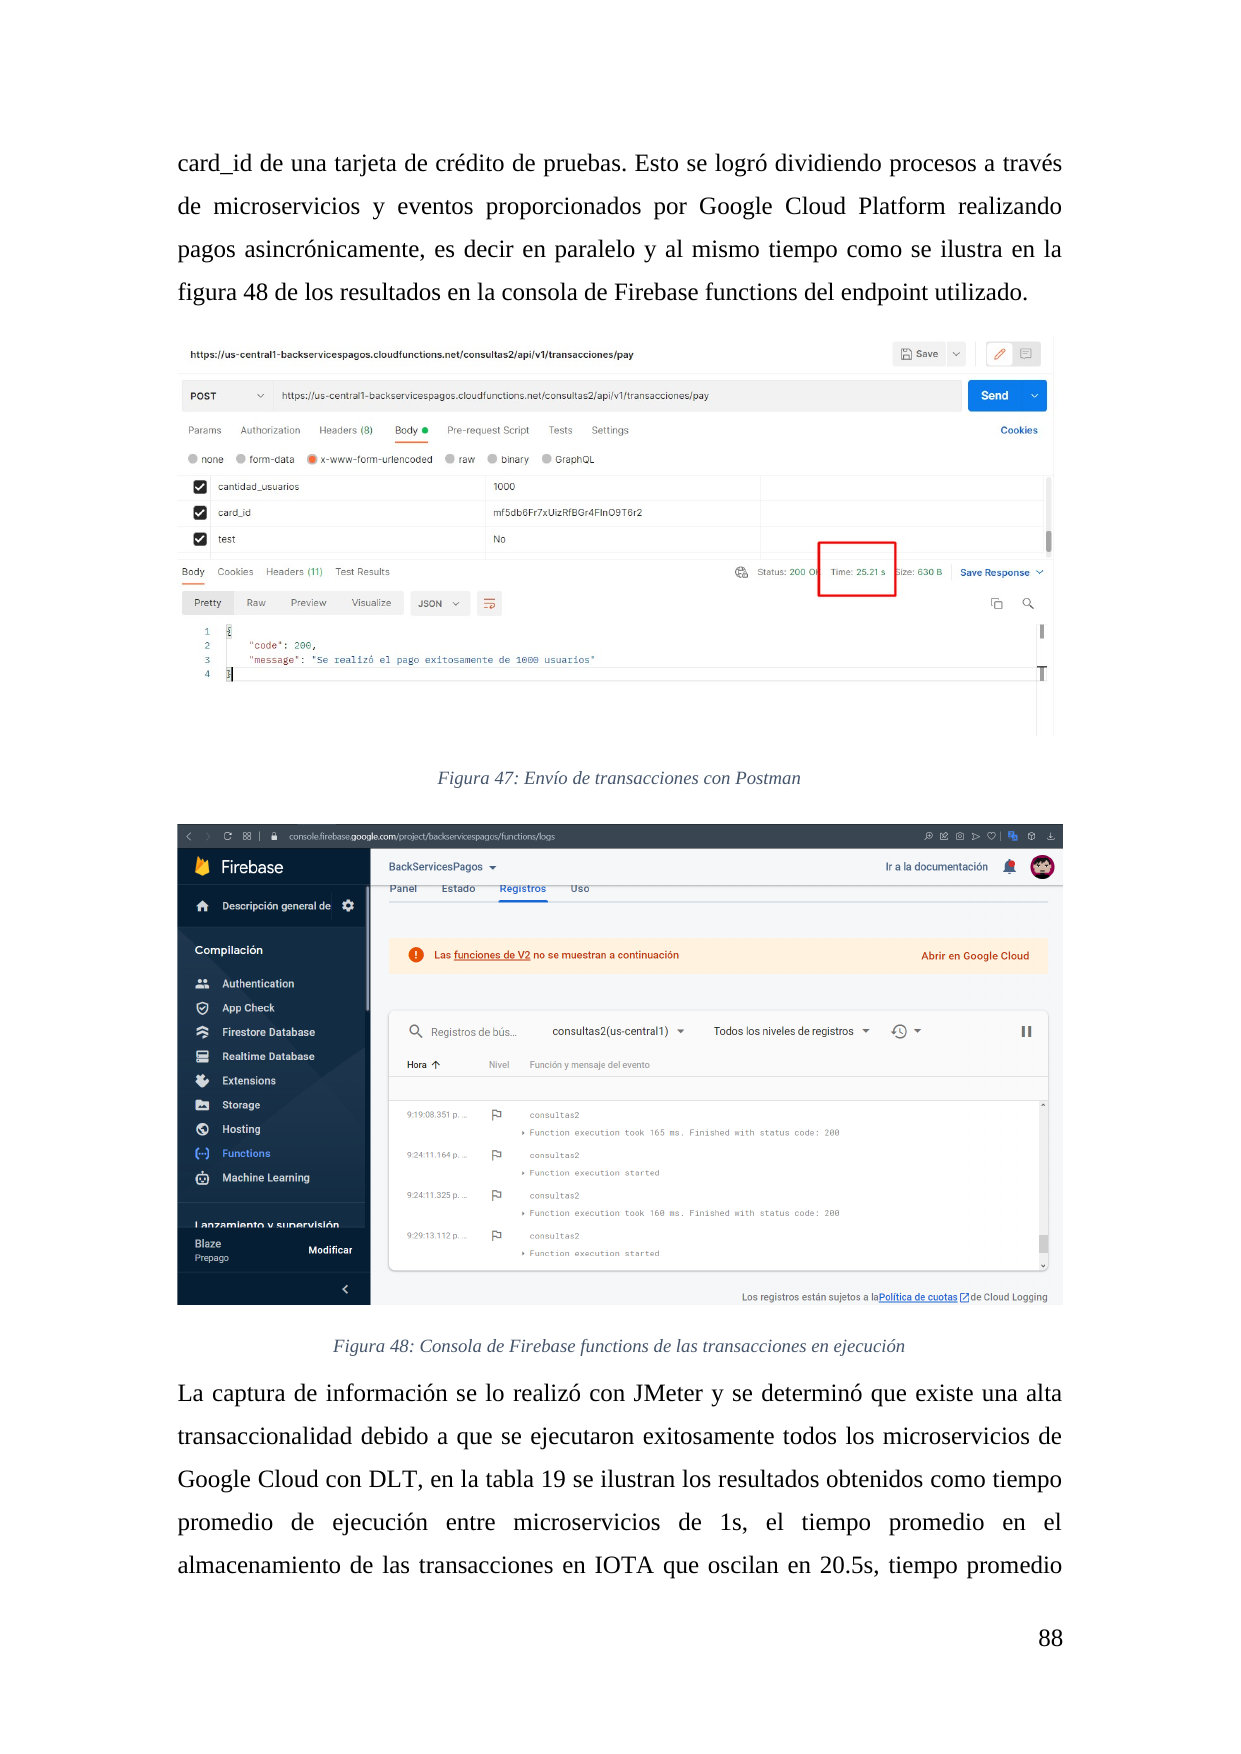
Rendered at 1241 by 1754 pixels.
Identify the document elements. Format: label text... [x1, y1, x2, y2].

picture [177, 824, 1063, 1305]
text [177, 148, 1063, 306]
picture [177, 336, 1063, 736]
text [177, 1378, 1063, 1579]
